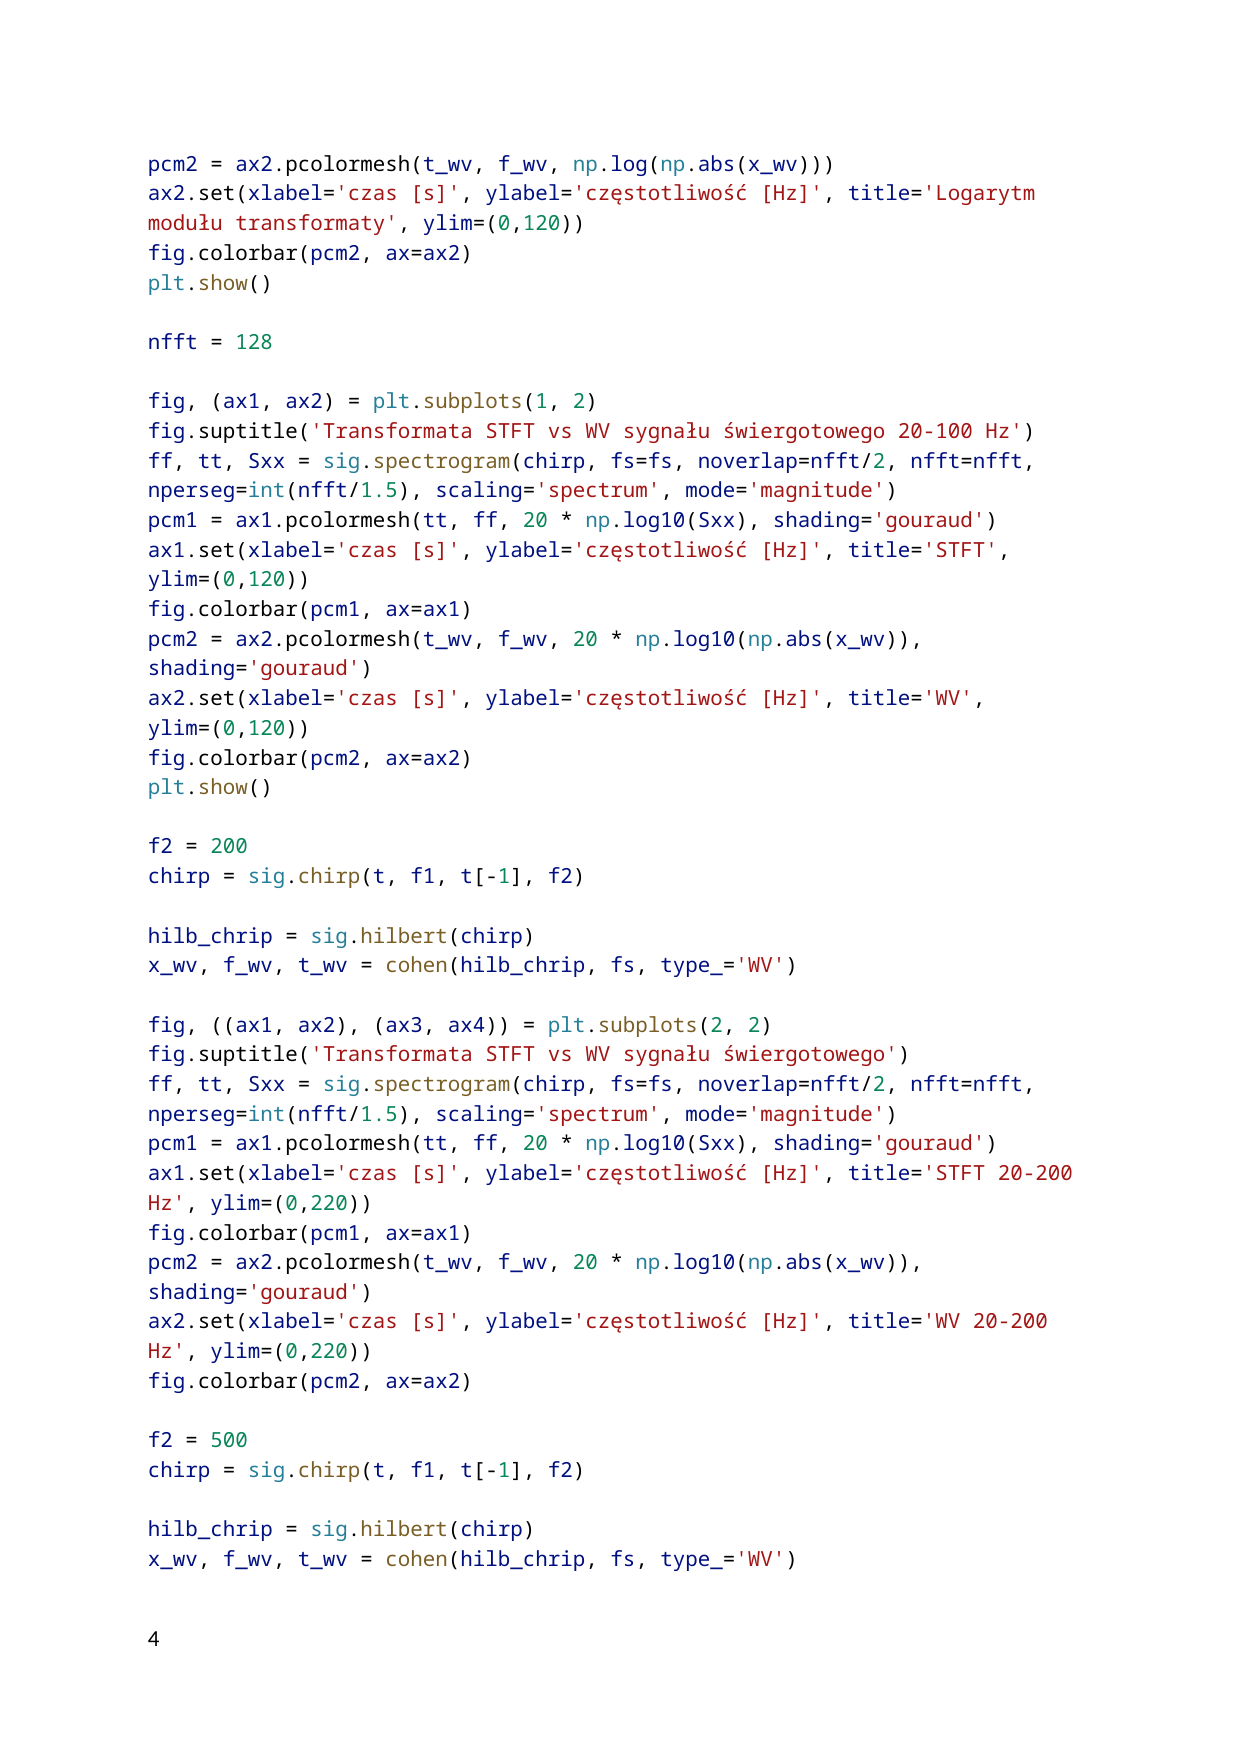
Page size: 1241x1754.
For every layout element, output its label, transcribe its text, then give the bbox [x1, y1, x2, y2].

text ax2.set(xlabel='czas [s]', ylabel='częstotliwość [Hz]', title='WV', ylim=(0,120)) [148, 682, 1093, 741]
text f2 = 500 [148, 1424, 1093, 1454]
text hilb_chrip = sig.hilbert(chirp) [148, 1513, 1093, 1543]
text hilb_chrip = sig.hilbert(chirp) [148, 919, 1093, 949]
text ax2.set(xlabel='czas [s]', ylabel='częstotliwość [Hz]', title='Logarytm modułu transformaty', ylim=(0,120)) [148, 177, 1093, 237]
text x_wv, f_wv, t_wv = cohen(hilb_chrip, fs, type_='WV') [148, 1543, 1093, 1573]
text chirp = sig.chirp(t, f1, t[-1], f2) [148, 1454, 1093, 1483]
text ff, tt, Sxx = sig.spectrogram(chirp, fs=fs, noverlap=nfft/2, nfft=nfft, nperseg=int(nfft/1.5), scaling='spectrum', mode='magnitude') [148, 444, 1093, 504]
text pcm1 = ax1.pcolormesh(tt, ff, 20 * np.log10(Sxx), shading='gouraud') [148, 504, 1093, 533]
text plt.show() [148, 266, 1093, 296]
text f2 = 200 [148, 830, 1093, 860]
text chirp = sig.chirp(t, f1, t[-1], f2) [148, 860, 1093, 890]
text plt.show() [148, 771, 1093, 801]
text fig.suptitle('Transformata STFT vs WV sygnału świergotowego 20-100 Hz') [148, 415, 1093, 444]
text nfft = 128 [148, 326, 1093, 355]
text fig.colorbar(pcm2, ax=ax2) [148, 741, 1093, 771]
text ax1.set(xlabel='czas [s]', ylabel='częstotliwość [Hz]', title='STFT', ylim=(0,120)) [148, 533, 1093, 593]
text ff, tt, Sxx = sig.spectrogram(chirp, fs=fs, noverlap=nfft/2, nfft=nfft, nperseg=int(nfft/1.5), scaling='spectrum', mode='magnitude') [148, 1068, 1093, 1127]
text fig, (ax1, ax2) = plt.subplots(1, 2) [148, 385, 1093, 415]
text fig.suptitle('Transformata STFT vs WV sygnału świergotowego') [148, 1038, 1093, 1068]
text fig.colorbar(pcm2, ax=ax2) [148, 237, 1093, 266]
text pcm2 = ax2.pcolormesh(t_wv, f_wv, np.log(np.abs(x_wv))) [148, 148, 1093, 177]
text pcm2 = ax2.pcolormesh(t_wv, f_wv, 20 * np.log10(np.abs(x_wv)), shading='gouraud') [148, 623, 1093, 682]
text fig, ((ax1, ax2), (ax3, ax4)) = plt.subplots(2, 2) [148, 1008, 1093, 1038]
text fig.colorbar(pcm1, ax=ax1) [148, 1216, 1093, 1246]
text pcm1 = ax1.pcolormesh(tt, ff, 20 * np.log10(Sxx), shading='gouraud') [148, 1127, 1093, 1157]
text x_wv, f_wv, t_wv = cohen(hilb_chrip, fs, type_='WV') [148, 949, 1093, 979]
text ax2.set(xlabel='czas [s]', ylabel='częstotliwość [Hz]', title='WV 20-200 Hz', ylim=(0,220)) [148, 1305, 1093, 1365]
text fig.colorbar(pcm2, ax=ax2) [148, 1365, 1093, 1394]
text fig.colorbar(pcm1, ax=ax1) [148, 593, 1093, 623]
text ax1.set(xlabel='czas [s]', ylabel='częstotliwość [Hz]', title='STFT 20-200 Hz', ylim=(0,220)) [148, 1157, 1093, 1216]
text pcm2 = ax2.pcolormesh(t_wv, f_wv, 20 * np.log10(np.abs(x_wv)), shading='gouraud') [148, 1246, 1093, 1305]
